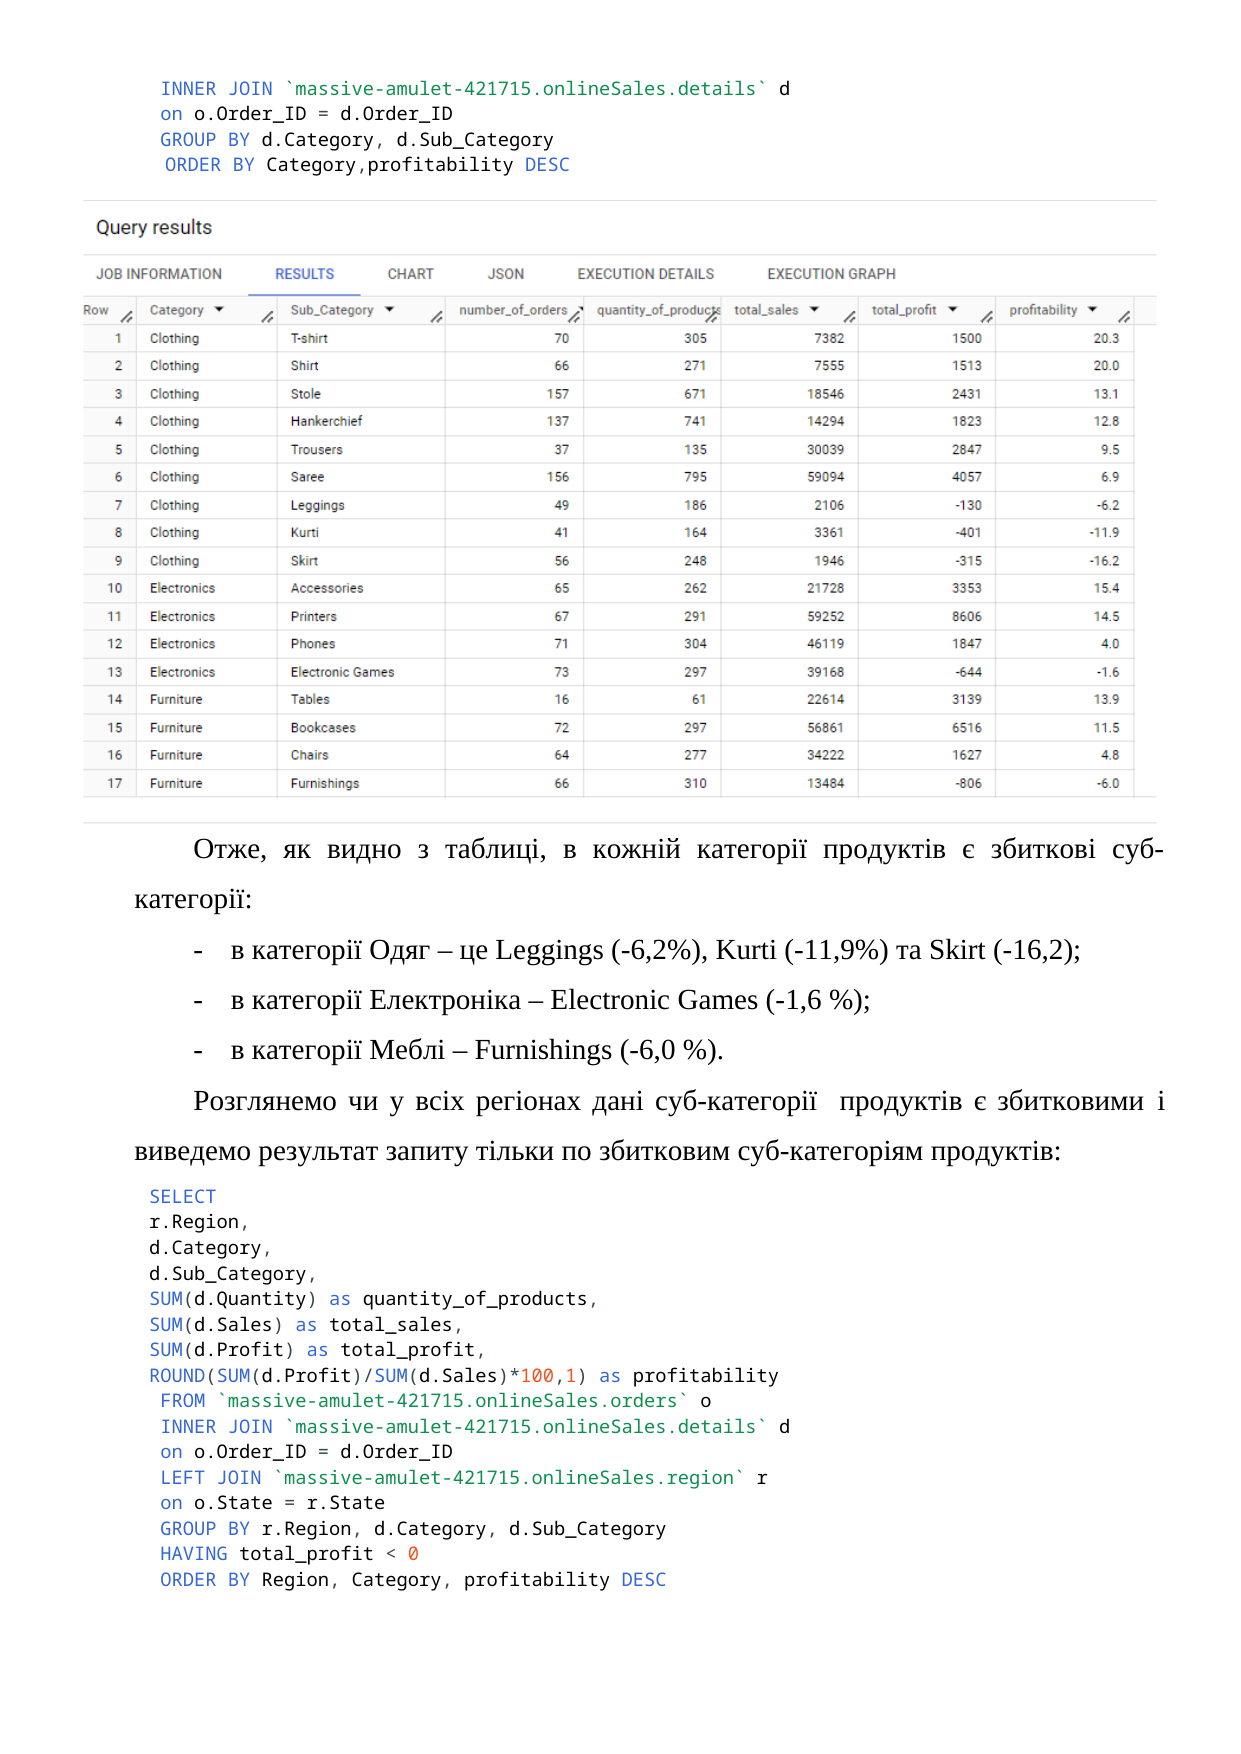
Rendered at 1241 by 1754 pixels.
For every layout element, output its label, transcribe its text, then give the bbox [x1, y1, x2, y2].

text FROM `massive-amulet-421715.onlineSales.orders` o [75, 1387, 1165, 1413]
picture [83, 200, 1157, 831]
text on o.Order_ID = d.Order_ID [75, 101, 1165, 126]
text ORDER BY Region, Category, profitability DESC [75, 1566, 1165, 1592]
text HAVING total_profit < 0 [75, 1541, 1165, 1566]
list в категорії Електроніка – Electronic Games (-1,6 %); [193, 982, 1165, 1016]
text INNER JOIN `massive-amulet-421715.onlineSales.details` d [75, 1413, 1165, 1438]
text SUM(d.Profit) as total_profit, [75, 1336, 1165, 1362]
text on o.Order_ID = d.Order_ID [75, 1438, 1165, 1464]
list в категорії Одяг – це Leggings (-6,2%), Kurti (-11,9%) та Skirt (-16,2); [193, 932, 1165, 965]
text Розглянемо чи у всіх регіонах дані суб-категорії продуктів є збитковими і виведемо результат запиту тільки по збитковим суб-категоріям продуктів: [134, 1083, 1165, 1167]
text SUM(d.Sales) as total_sales, [75, 1311, 1165, 1336]
text r.Region, [75, 1209, 1165, 1234]
text SUM(d.Quantity) as quantity_of_products, [75, 1285, 1165, 1311]
text d.Sub_Category, [75, 1260, 1165, 1285]
text INNER JOIN `massive-amulet-421715.onlineSales.details` d [75, 75, 1165, 101]
text GROUP BY d.Category, d.Sub_Category [75, 126, 1165, 152]
list в категорії Меблі – Furnishings (-6,0 %). [193, 1032, 1165, 1066]
text ORDER BY Category,profitability DESC [75, 152, 1165, 177]
text d.Category, [75, 1234, 1165, 1260]
text ROUND(SUM(d.Profit)/SUM(d.Sales)*100,1) as profitability [75, 1362, 1165, 1387]
text on o.State = r.State [75, 1489, 1165, 1515]
text SELECT [75, 1183, 1165, 1209]
text LEFT JOIN `massive-amulet-421715.onlineSales.region` r [75, 1464, 1165, 1489]
text GROUP BY r.Region, d.Category, d.Sub_Category [75, 1515, 1165, 1541]
